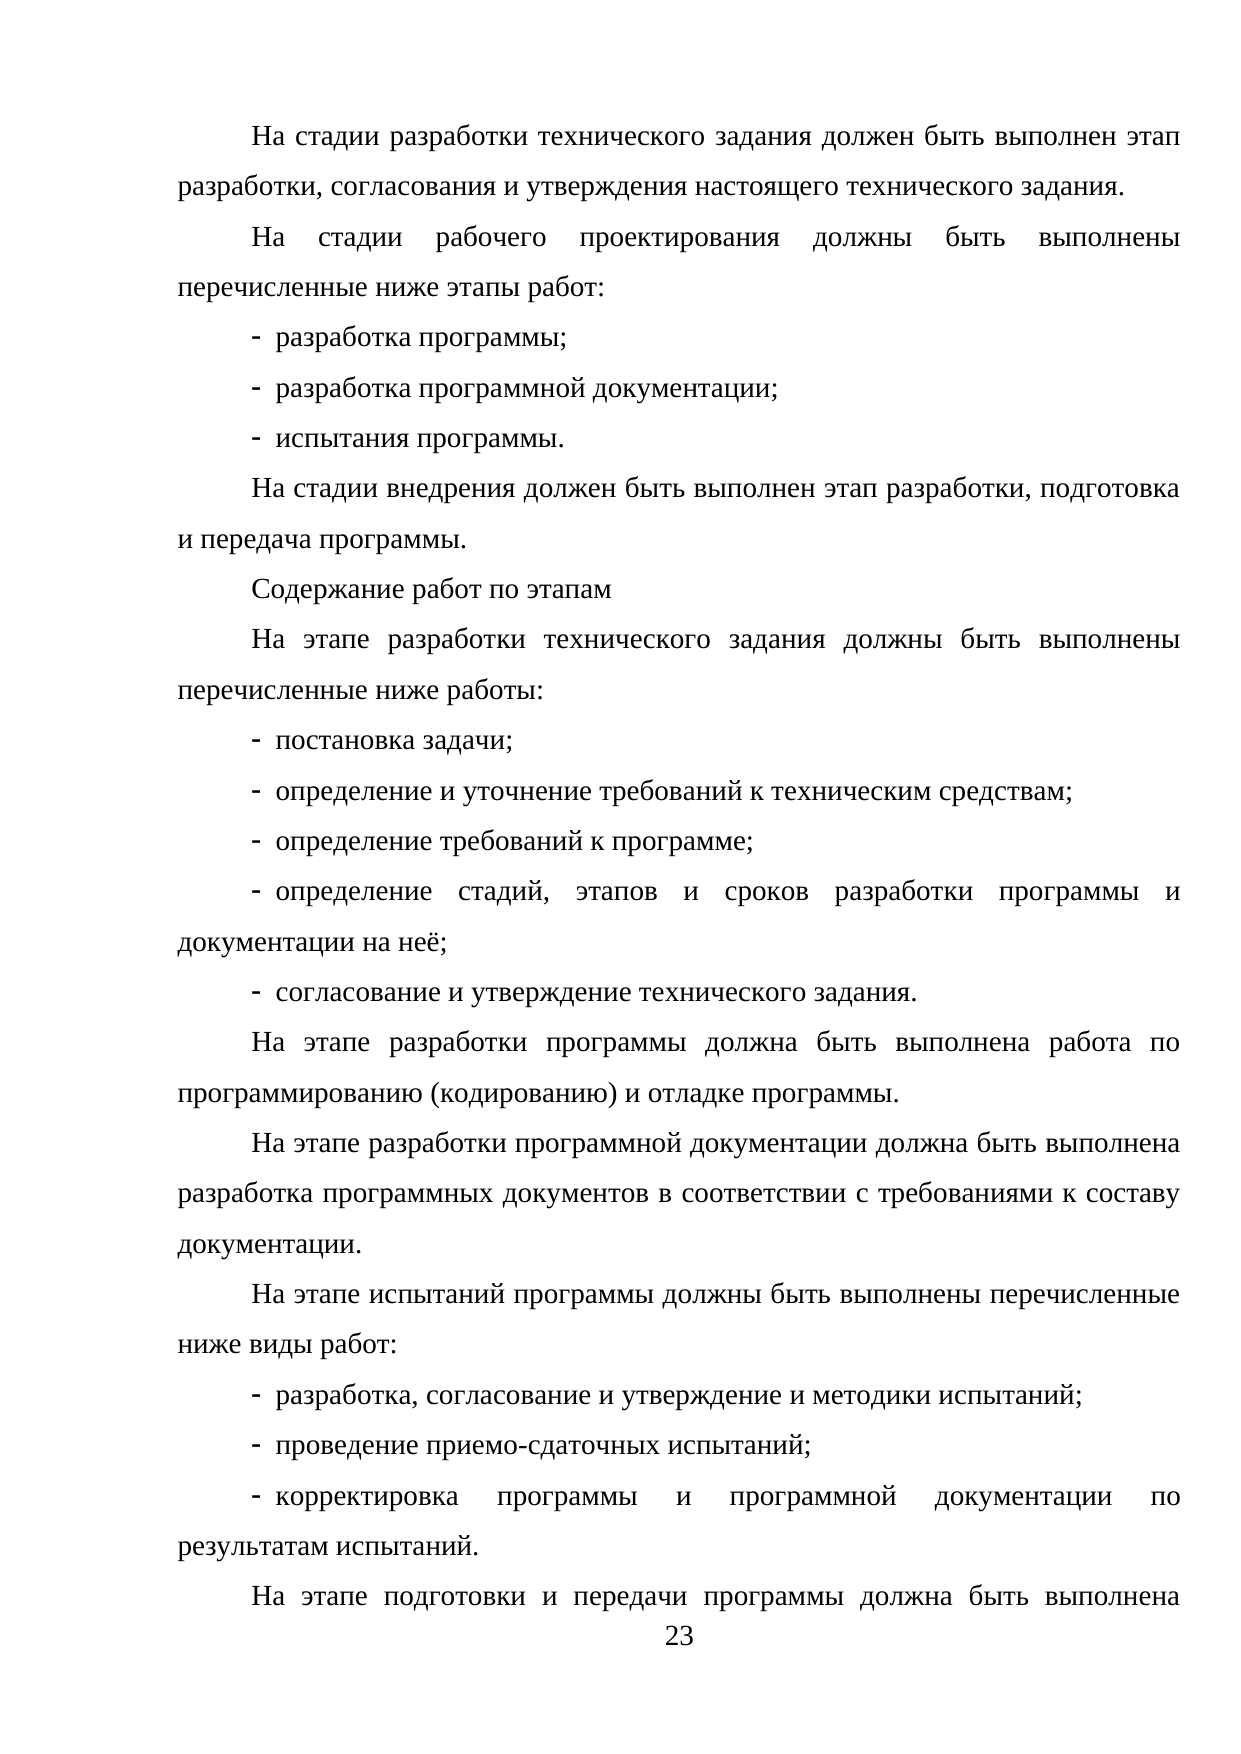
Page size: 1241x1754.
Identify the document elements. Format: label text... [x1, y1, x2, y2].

text На этапе разработки программы должна быть выполнена работа по программированию (кодированию) и отладке программы. [177, 1024, 1181, 1108]
list определение и уточнение требований к техническим средствам; [177, 773, 1181, 806]
list определение стадий, этапов и сроков разработки программы и документации на неё; [177, 873, 1181, 957]
list определение требований к программе; [177, 823, 1181, 857]
list испытания программы. [177, 420, 1181, 454]
text На этапе разработки технического задания должны быть выполнены перечисленные ниже работы: [177, 622, 1181, 705]
text На стадии разработки технического задания должен быть выполнен этап разработки, согласования и утверждения настоящего технического задания. [177, 118, 1181, 202]
list проведение приемо-сдаточных испытаний; [177, 1427, 1181, 1461]
list разработка, согласование и утверждение и методики испытаний; [177, 1377, 1181, 1410]
text На стадии рабочего проектирования должны быть выполнены перечисленные ниже этапы работ: [177, 219, 1181, 303]
list разработка программной документации; [177, 370, 1181, 403]
text На стадии внедрения должен быть выполнен этап разработки, подготовка и передача программы. [177, 471, 1181, 554]
list постановка задачи; [177, 722, 1181, 756]
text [177, 1578, 1181, 1612]
text На этапе испытаний программы должны быть выполнены перечисленные ниже виды работ: [177, 1276, 1181, 1360]
text Содержание работ по этапам [177, 571, 1181, 605]
text На этапе разработки программной документации должна быть выполнена разработка программных документов в соответствии с требованиями к составу документации. [177, 1125, 1181, 1259]
list разработка программы; [177, 319, 1181, 353]
list согласование и утверждение технического задания. [177, 974, 1181, 1008]
list корректировка программы и программной документации по результатам испытаний. [177, 1478, 1181, 1562]
